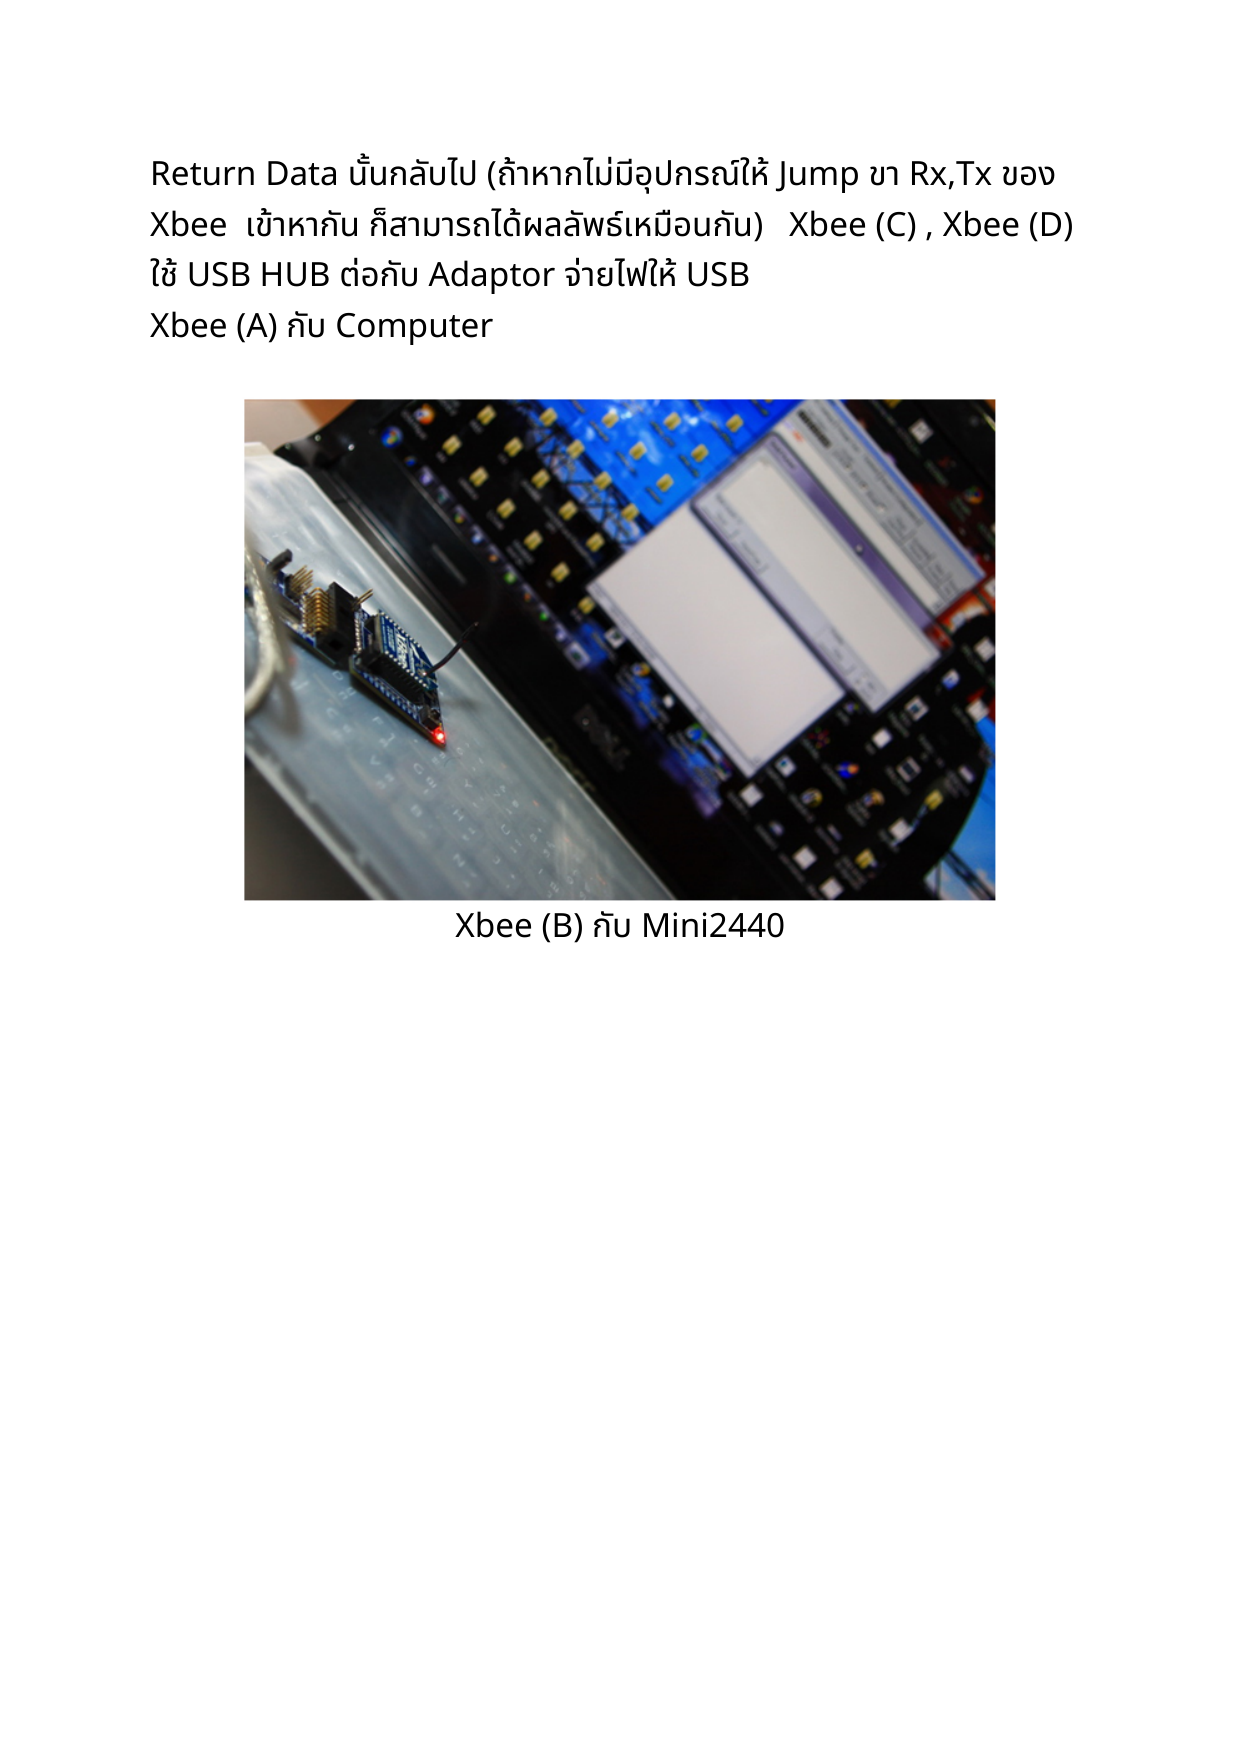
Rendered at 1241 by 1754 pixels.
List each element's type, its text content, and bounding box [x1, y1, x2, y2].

picture [242, 397, 998, 903]
text Xbee (B) กับ Mini2440 [641, 902, 1090, 953]
text Xbee (A) กับ Computer [150, 302, 1090, 352]
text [150, 150, 1090, 302]
text Xbee (B) กับ Mini2440 [150, 902, 592, 953]
